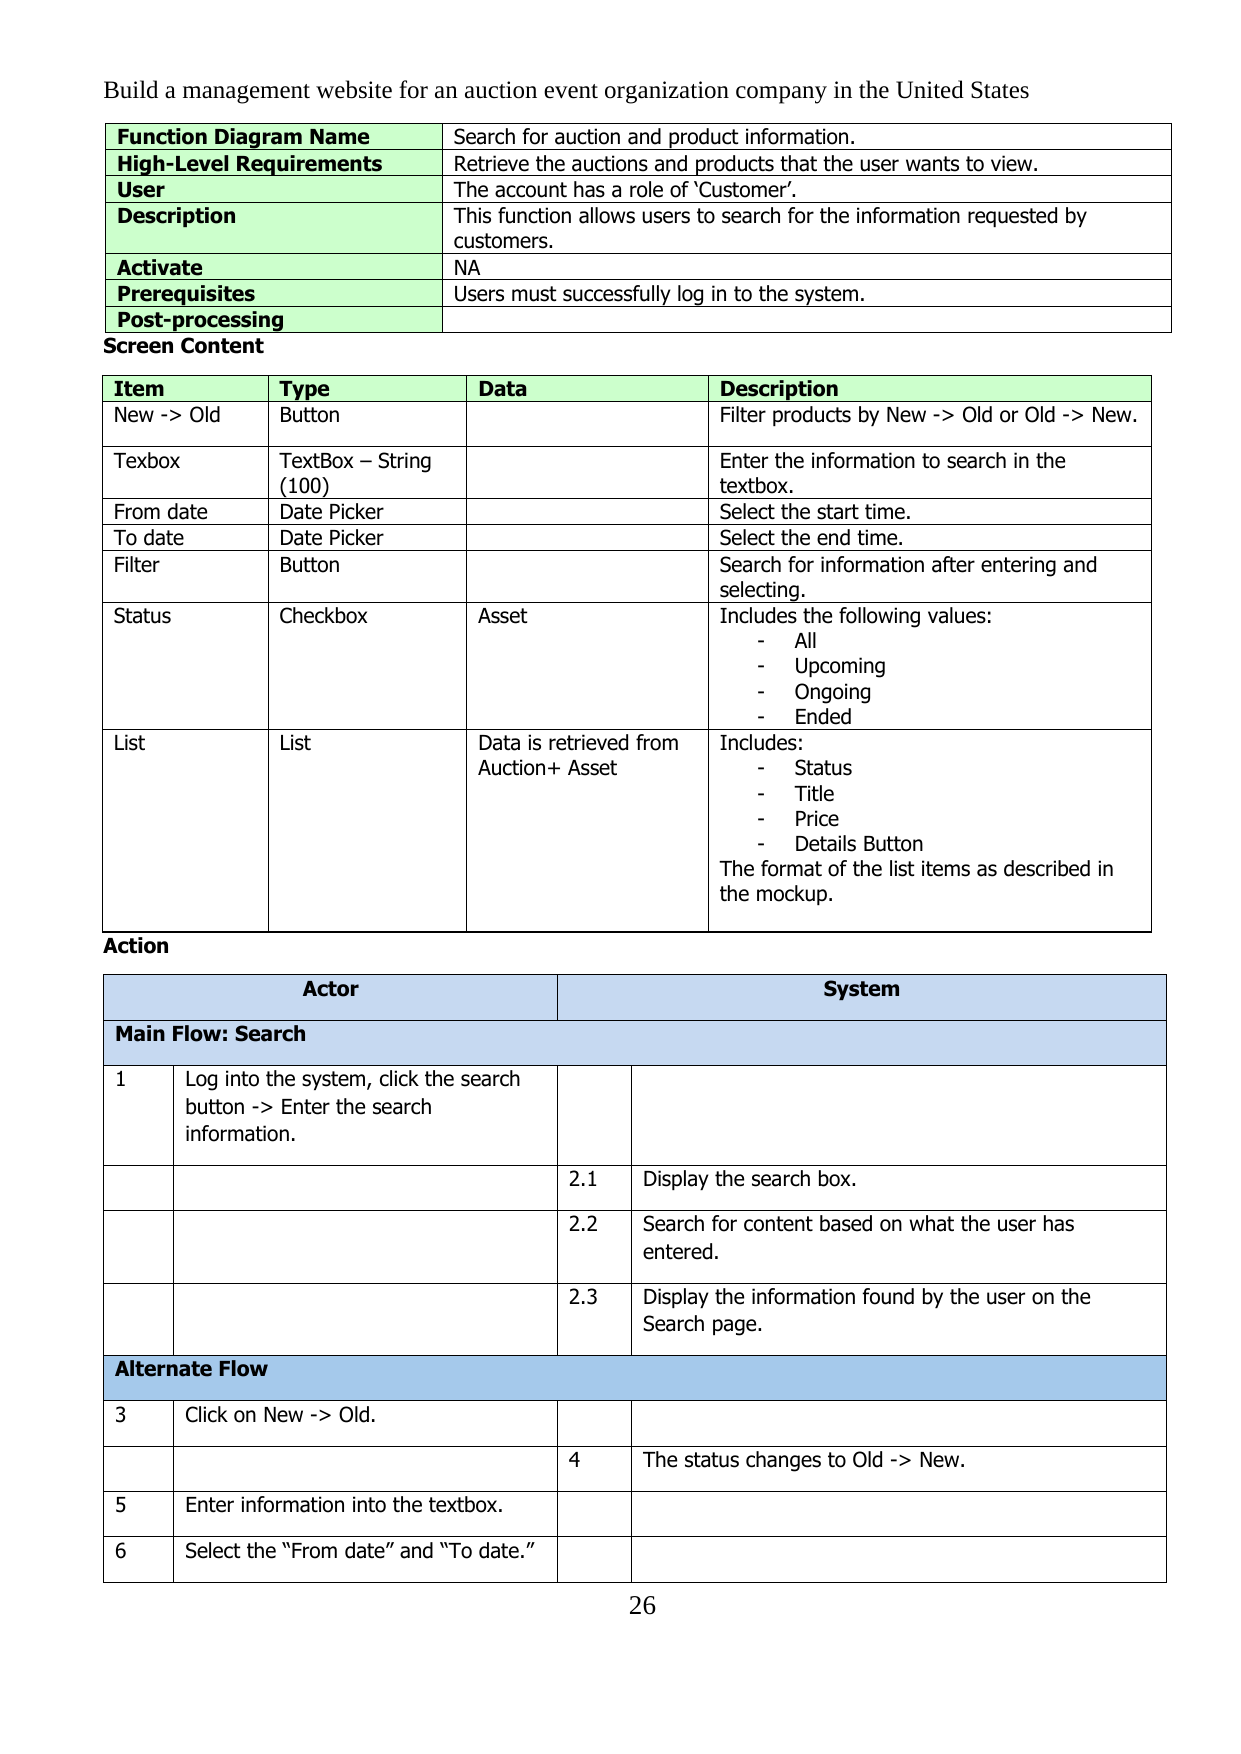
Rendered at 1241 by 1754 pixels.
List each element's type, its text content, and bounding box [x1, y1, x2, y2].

table_cell Texbox [103, 447, 268, 498]
table_cell 6 [104, 1537, 173, 1582]
table_cell [558, 1066, 631, 1165]
table_cell The account has a role of ‘Customer’. [443, 176, 1171, 202]
table_cell New -> Old [103, 402, 268, 446]
table_cell 3 [104, 1401, 173, 1446]
table_cell [104, 1166, 173, 1210]
table_cell Filter [103, 551, 268, 602]
table_cell [632, 1401, 1166, 1446]
table_cell 2.3 [558, 1284, 631, 1355]
table_cell [174, 1447, 557, 1491]
table_cell Post-processing [106, 307, 442, 332]
table_cell From date [103, 499, 268, 524]
table_cell The status changes to Old -> New. [632, 1447, 1166, 1491]
table_cell [558, 1537, 631, 1582]
table_header Function Diagram Name [106, 124, 442, 149]
table_cell [467, 402, 708, 446]
table_cell List [103, 730, 268, 931]
table_cell Enter information into the textbox. [174, 1492, 557, 1536]
table_cell Search for content based on what the user has entered. [632, 1211, 1166, 1282]
table_cell High-Level Requirements [106, 150, 442, 175]
table_cell [632, 1492, 1166, 1536]
table_cell Log into the system, click the search button -> Enter the search information. [174, 1066, 557, 1165]
table_cell [104, 1211, 173, 1282]
table_cell Date Picker [269, 499, 466, 524]
table_cell Includes the following values: All Upcoming Ongoing Ended [709, 603, 1151, 729]
table_cell [174, 1166, 557, 1210]
table_cell [467, 551, 708, 602]
table_cell Select the “From date” and “To date.” [174, 1537, 557, 1582]
table_header Description [709, 376, 1151, 401]
table_cell Retrieve the auctions and products that the user wants to view. [443, 150, 1171, 175]
table_cell Filter products by New -> Old or Old -> New. [709, 402, 1151, 446]
table_cell Main Flow: Search [104, 1021, 1166, 1065]
table_cell Status [103, 603, 268, 729]
table_cell [632, 1537, 1166, 1582]
table_cell [443, 307, 1171, 332]
table_cell 5 [104, 1492, 173, 1536]
table_header Item [103, 376, 268, 401]
table_cell [558, 1401, 631, 1446]
table_cell Date Picker [269, 525, 466, 550]
table_cell [174, 1211, 557, 1282]
table_cell Prerequisites [106, 280, 442, 306]
table_cell [467, 447, 708, 498]
table_cell Asset [467, 603, 708, 729]
table_cell Alternate Flow [104, 1356, 1166, 1400]
table_cell [104, 1447, 173, 1491]
table_cell List [269, 730, 466, 931]
table_cell Button [269, 402, 466, 446]
table_cell 2.1 [558, 1166, 631, 1210]
table_cell NA [443, 254, 1171, 279]
table_cell [467, 499, 708, 524]
table_cell [174, 1284, 557, 1355]
table_header System [558, 975, 1166, 1020]
text Screen Content [103, 333, 1181, 358]
table_cell Checkbox [269, 603, 466, 729]
table_header Actor [104, 975, 557, 1020]
table_cell User [106, 176, 442, 202]
table_cell [632, 1066, 1166, 1165]
table_cell This function allows users to search for the information requested by customers. [443, 203, 1171, 253]
table_cell Click on New -> Old. [174, 1401, 557, 1446]
table_cell Data is retrieved from Auction+ Asset [467, 730, 708, 931]
table_cell Users must successfully log in to the system. [443, 280, 1171, 306]
table_cell Display the search box. [632, 1166, 1166, 1210]
table_cell Button [269, 551, 466, 602]
table_header Data [467, 376, 708, 401]
table_cell Description [106, 203, 442, 253]
table_cell Select the start time. [709, 499, 1151, 524]
table_cell 1 [104, 1066, 173, 1165]
table_cell Select the end time. [709, 525, 1151, 550]
table_cell Display the information found by the user on the Search page. [632, 1284, 1166, 1355]
table_cell To date [103, 525, 268, 550]
text Action [103, 932, 1181, 958]
table_header Type [269, 376, 466, 401]
table_cell Includes: Status Title Price Details Button The format of the list items as described in the mockup. [709, 730, 1151, 931]
table_cell [467, 525, 708, 550]
table_cell TextBox – String (100) [269, 447, 466, 498]
table_cell 2.2 [558, 1211, 631, 1282]
table_cell [558, 1492, 631, 1536]
table_cell 4 [558, 1447, 631, 1491]
table_cell Activate [106, 254, 442, 279]
table_cell Search for information after entering and selecting. [709, 551, 1151, 602]
table_cell Enter the information to search in the textbox. [709, 447, 1151, 498]
table_cell [104, 1284, 173, 1355]
table_header Search for auction and product information. [443, 124, 1171, 149]
